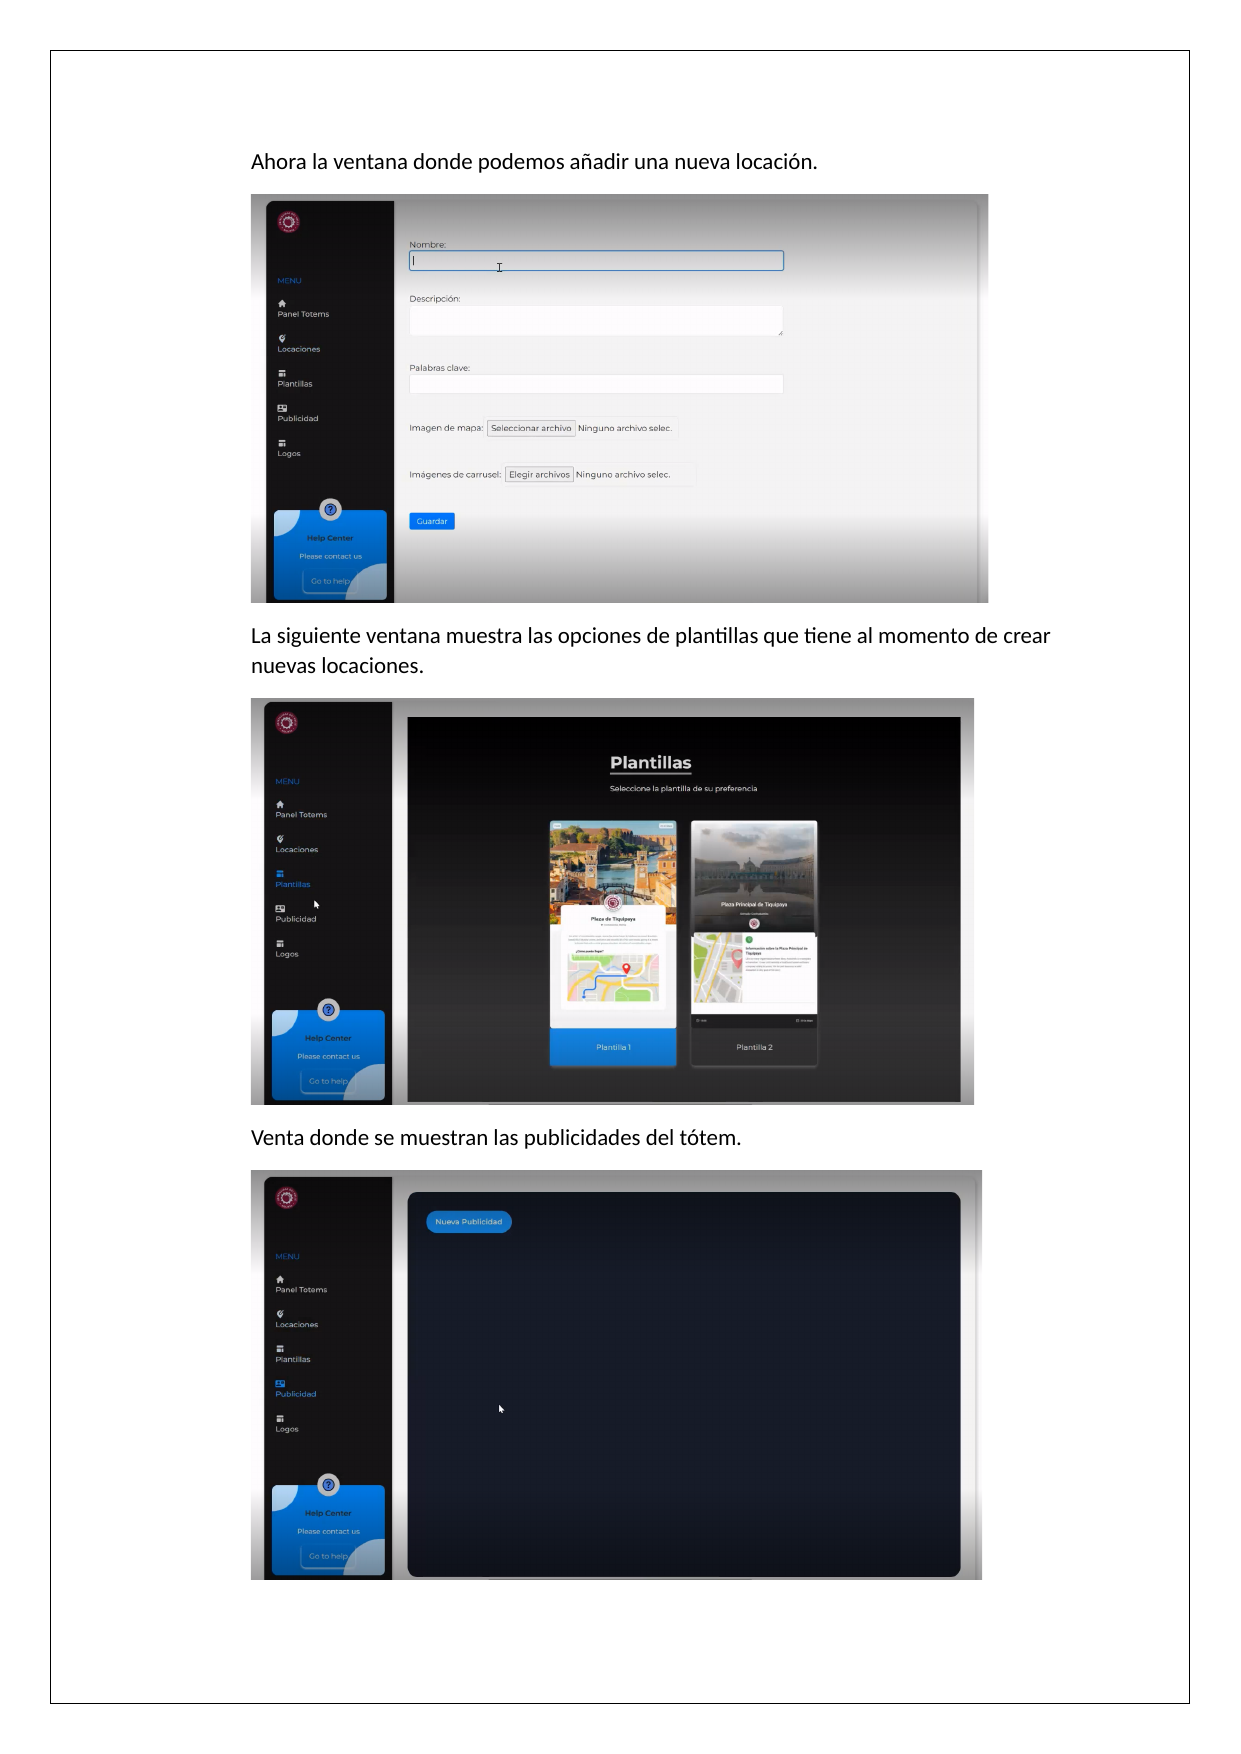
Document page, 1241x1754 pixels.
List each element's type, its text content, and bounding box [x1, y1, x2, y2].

text Ahora la ventana donde podemos añadir una nueva locación. [251, 147, 1063, 176]
text La siguiente ventana muestra las opciones de plantillas que tiene al momento de crear nuevas locaciones. [251, 621, 1063, 679]
text Venta donde se muestran las publicidades del tótem. [251, 1123, 1063, 1151]
picture [250, 194, 989, 603]
picture [250, 1170, 983, 1580]
picture [250, 698, 975, 1105]
